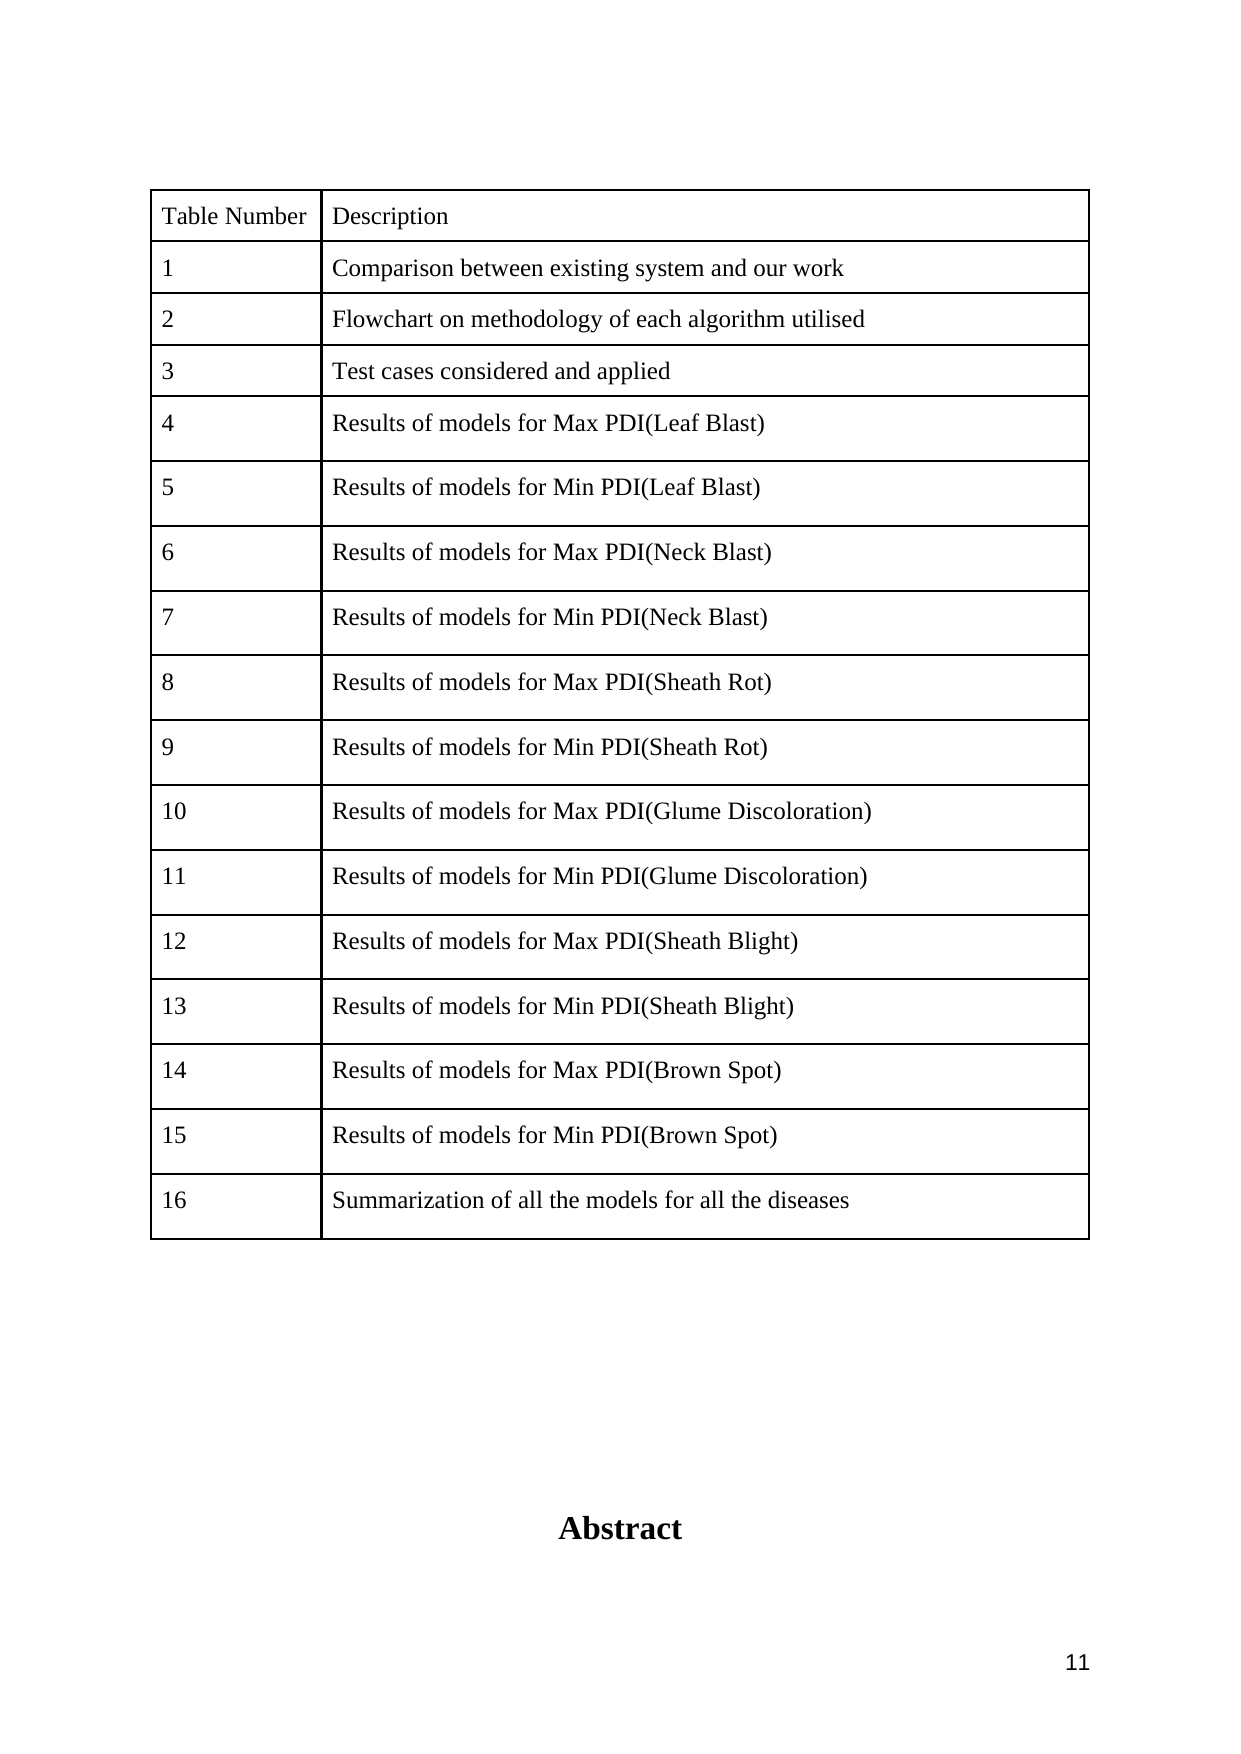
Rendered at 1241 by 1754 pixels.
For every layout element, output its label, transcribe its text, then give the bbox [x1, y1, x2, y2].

table_cell 2 [152, 294, 320, 343]
table_cell Results of models for Max PDI(Sheath Rot) [323, 656, 1088, 719]
table_cell Results of models for Min PDI(Neck Blast) [323, 592, 1088, 654]
table_cell 5 [152, 462, 320, 525]
table_cell Flowchart on methodology of each algorithm utilised [323, 294, 1088, 343]
table_cell 12 [152, 916, 320, 978]
table_cell 14 [152, 1045, 320, 1108]
table_cell Results of models for Max PDI(Leaf Blast) [323, 397, 1088, 460]
table_cell Results of models for Min PDI(Sheath Rot) [323, 721, 1088, 784]
table_header Description [323, 191, 1088, 240]
table_cell 4 [152, 397, 320, 460]
table_cell 16 [152, 1175, 320, 1237]
table_cell 15 [152, 1110, 320, 1173]
text Abstract [150, 1508, 1090, 1546]
table_cell 9 [152, 721, 320, 784]
table_cell 1 [152, 242, 320, 292]
table_cell Results of models for Min PDI(Glume Discoloration) [323, 851, 1088, 913]
table_cell Results of models for Max PDI(Brown Spot) [323, 1045, 1088, 1108]
table_cell 3 [152, 346, 320, 395]
table_header Table Number [152, 191, 320, 240]
table_cell Summarization of all the models for all the diseases [323, 1175, 1088, 1237]
table_cell Results of models for Max PDI(Glume Discoloration) [323, 786, 1088, 849]
table_cell 8 [152, 656, 320, 719]
table_cell Results of models for Min PDI(Sheath Blight) [323, 980, 1088, 1043]
table_cell Results of models for Min PDI(Brown Spot) [323, 1110, 1088, 1173]
table_cell Test cases considered and applied [323, 346, 1088, 395]
table_cell 10 [152, 786, 320, 849]
table_cell 11 [152, 851, 320, 913]
table_cell 13 [152, 980, 320, 1043]
table_cell 7 [152, 592, 320, 654]
table_cell Results of models for Min PDI(Leaf Blast) [323, 462, 1088, 525]
table_cell Results of models for Max PDI(Neck Blast) [323, 527, 1088, 589]
table_cell Comparison between existing system and our work [323, 242, 1088, 292]
table_cell Results of models for Max PDI(Sheath Blight) [323, 916, 1088, 978]
table_cell 6 [152, 527, 320, 589]
